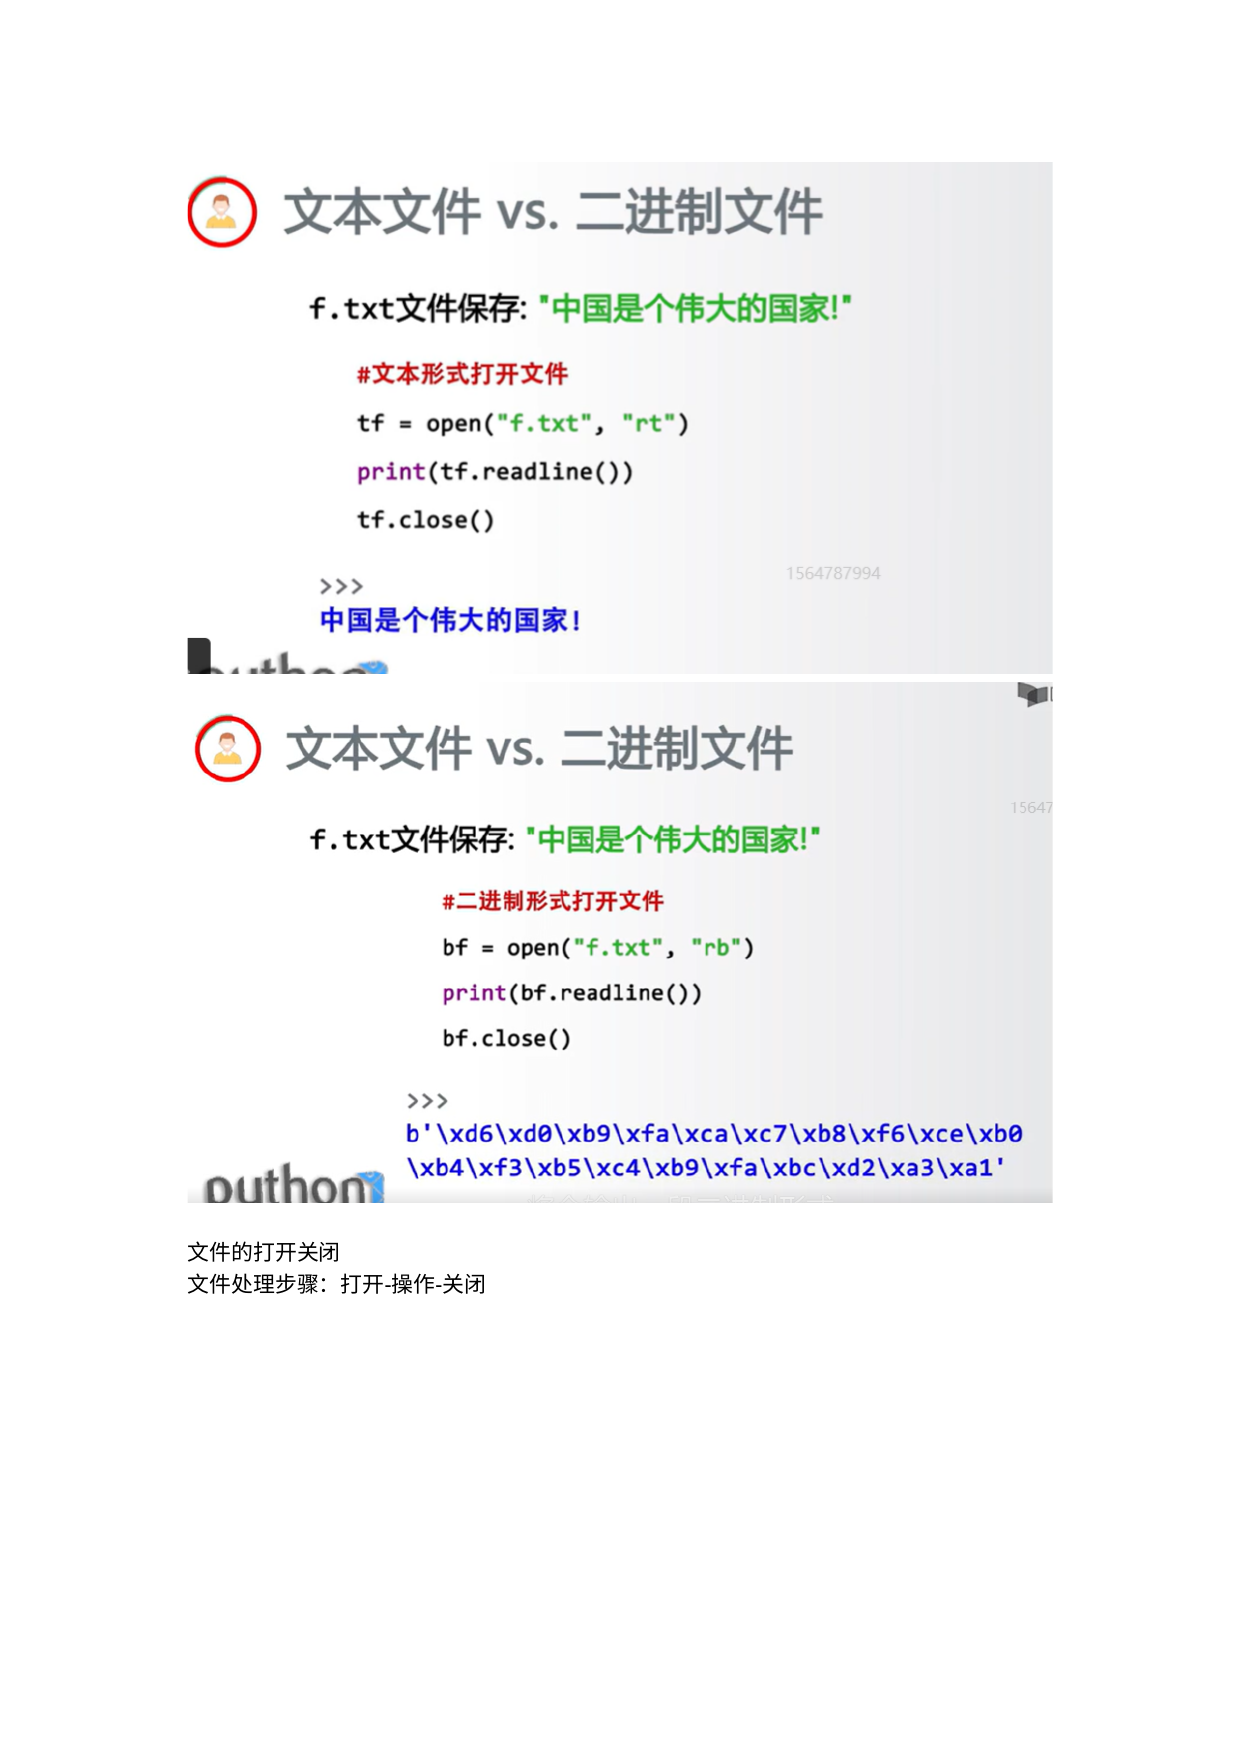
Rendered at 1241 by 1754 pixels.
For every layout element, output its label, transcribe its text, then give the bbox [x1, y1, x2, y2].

text 文件的打开关闭 [187, 1234, 1053, 1267]
picture [187, 162, 1053, 674]
picture [187, 682, 1053, 1203]
text 文件处理步骤：打开-操作-关闭 [187, 1267, 1053, 1299]
